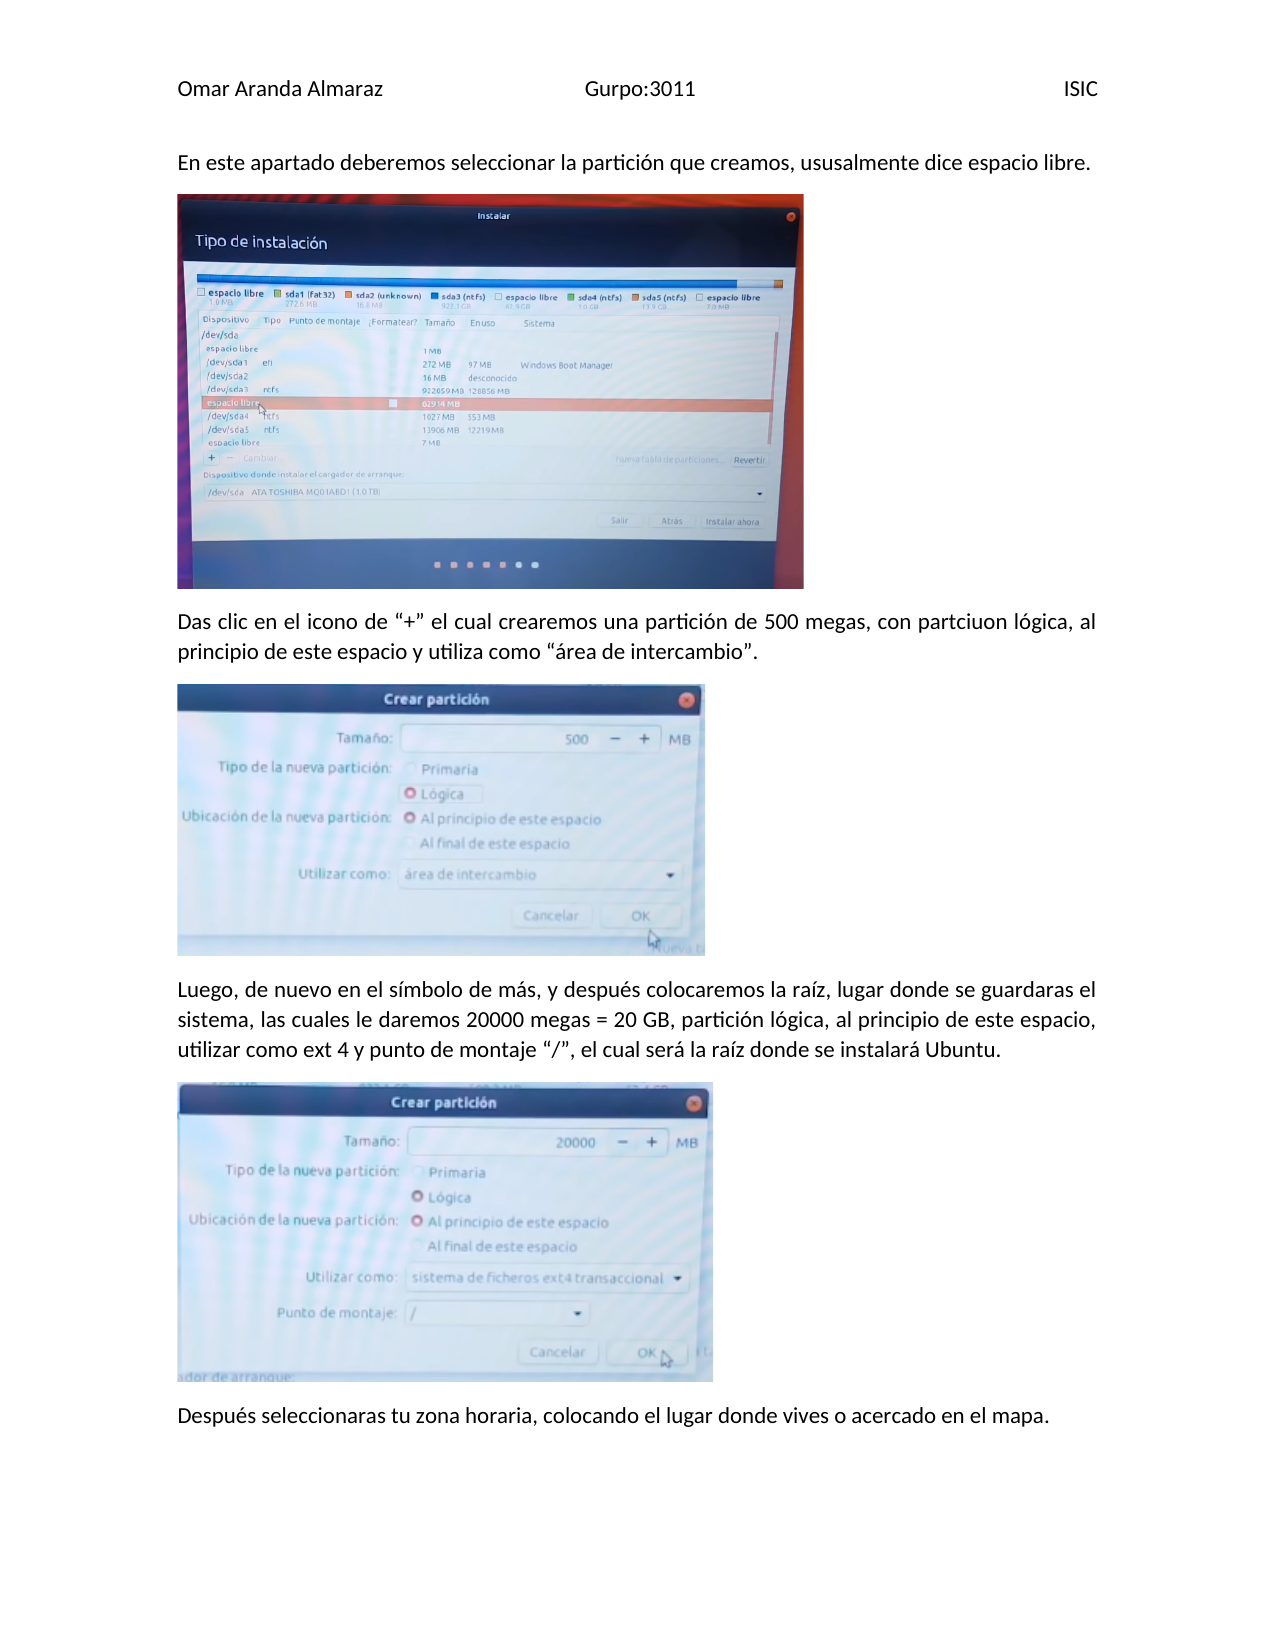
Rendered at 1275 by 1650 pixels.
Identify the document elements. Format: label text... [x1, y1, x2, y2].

text Luego, de nuevo en el símbolo de más, y después colocaremos la raíz, lugar donde se guardaras el sistema, las cuales le daremos 20000 megas = 20 GB, partición lógica, al principio de este espacio, utilizar como ext 4 y punto de montaje “/”, el cual será la raíz donde se instalará Ubuntu. [177, 975, 1098, 1063]
picture [177, 1082, 714, 1382]
picture [177, 194, 804, 589]
text Después seleccionaras tu zona horaria, colocando el lugar donde vives o acercado en el mapa. [177, 1401, 1098, 1429]
text Das clic en el icono de “+” el cual crearemos una partición de 500 megas, con partciuon lógica, al principio de este espacio y utiliza como “área de intercambio”. [177, 607, 1098, 665]
picture [177, 684, 706, 956]
text En este apartado deberemos seleccionar la partición que creamos, ususalmente dice espacio libre. [177, 148, 1098, 176]
